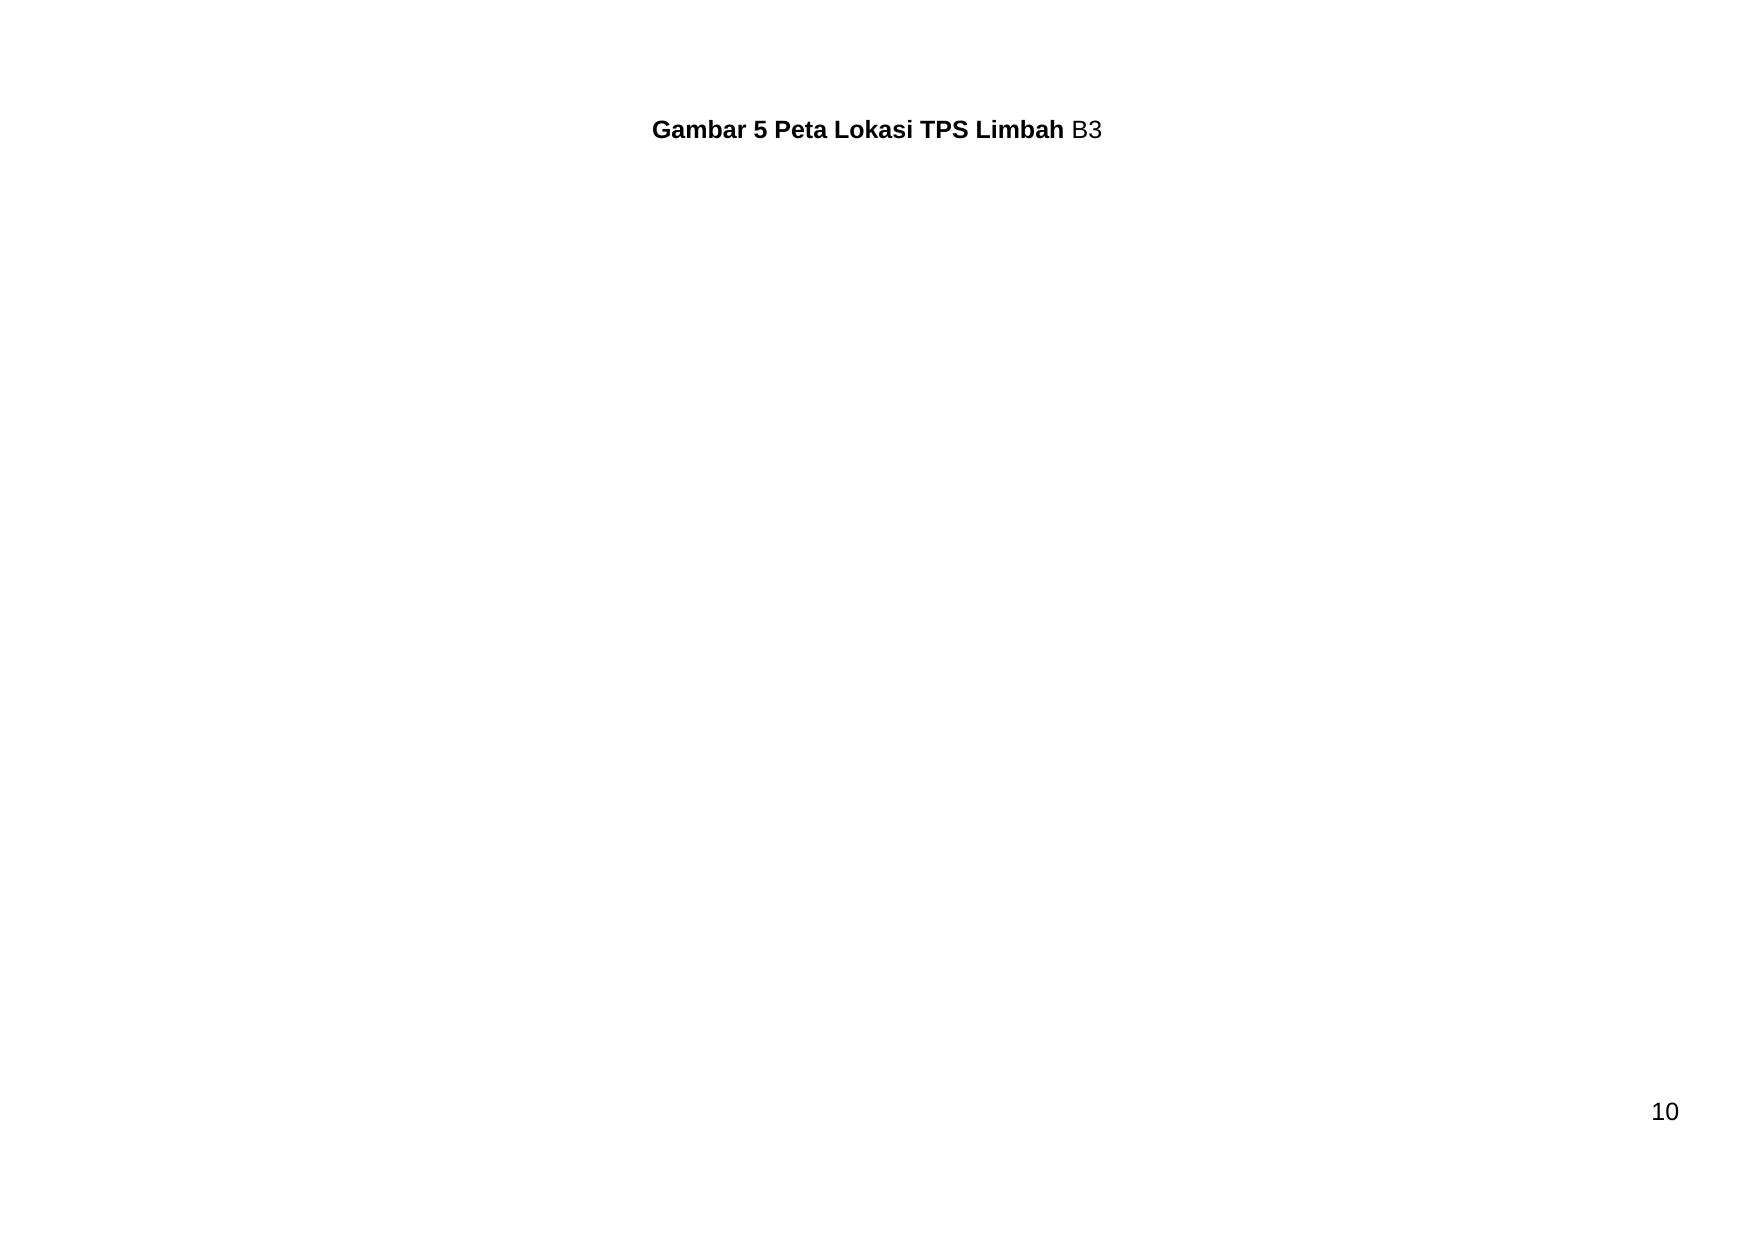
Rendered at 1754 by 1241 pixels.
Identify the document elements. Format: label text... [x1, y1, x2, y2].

text Gambar 5 Peta Lokasi TPS Limbah B3 [75, 115, 1679, 144]
